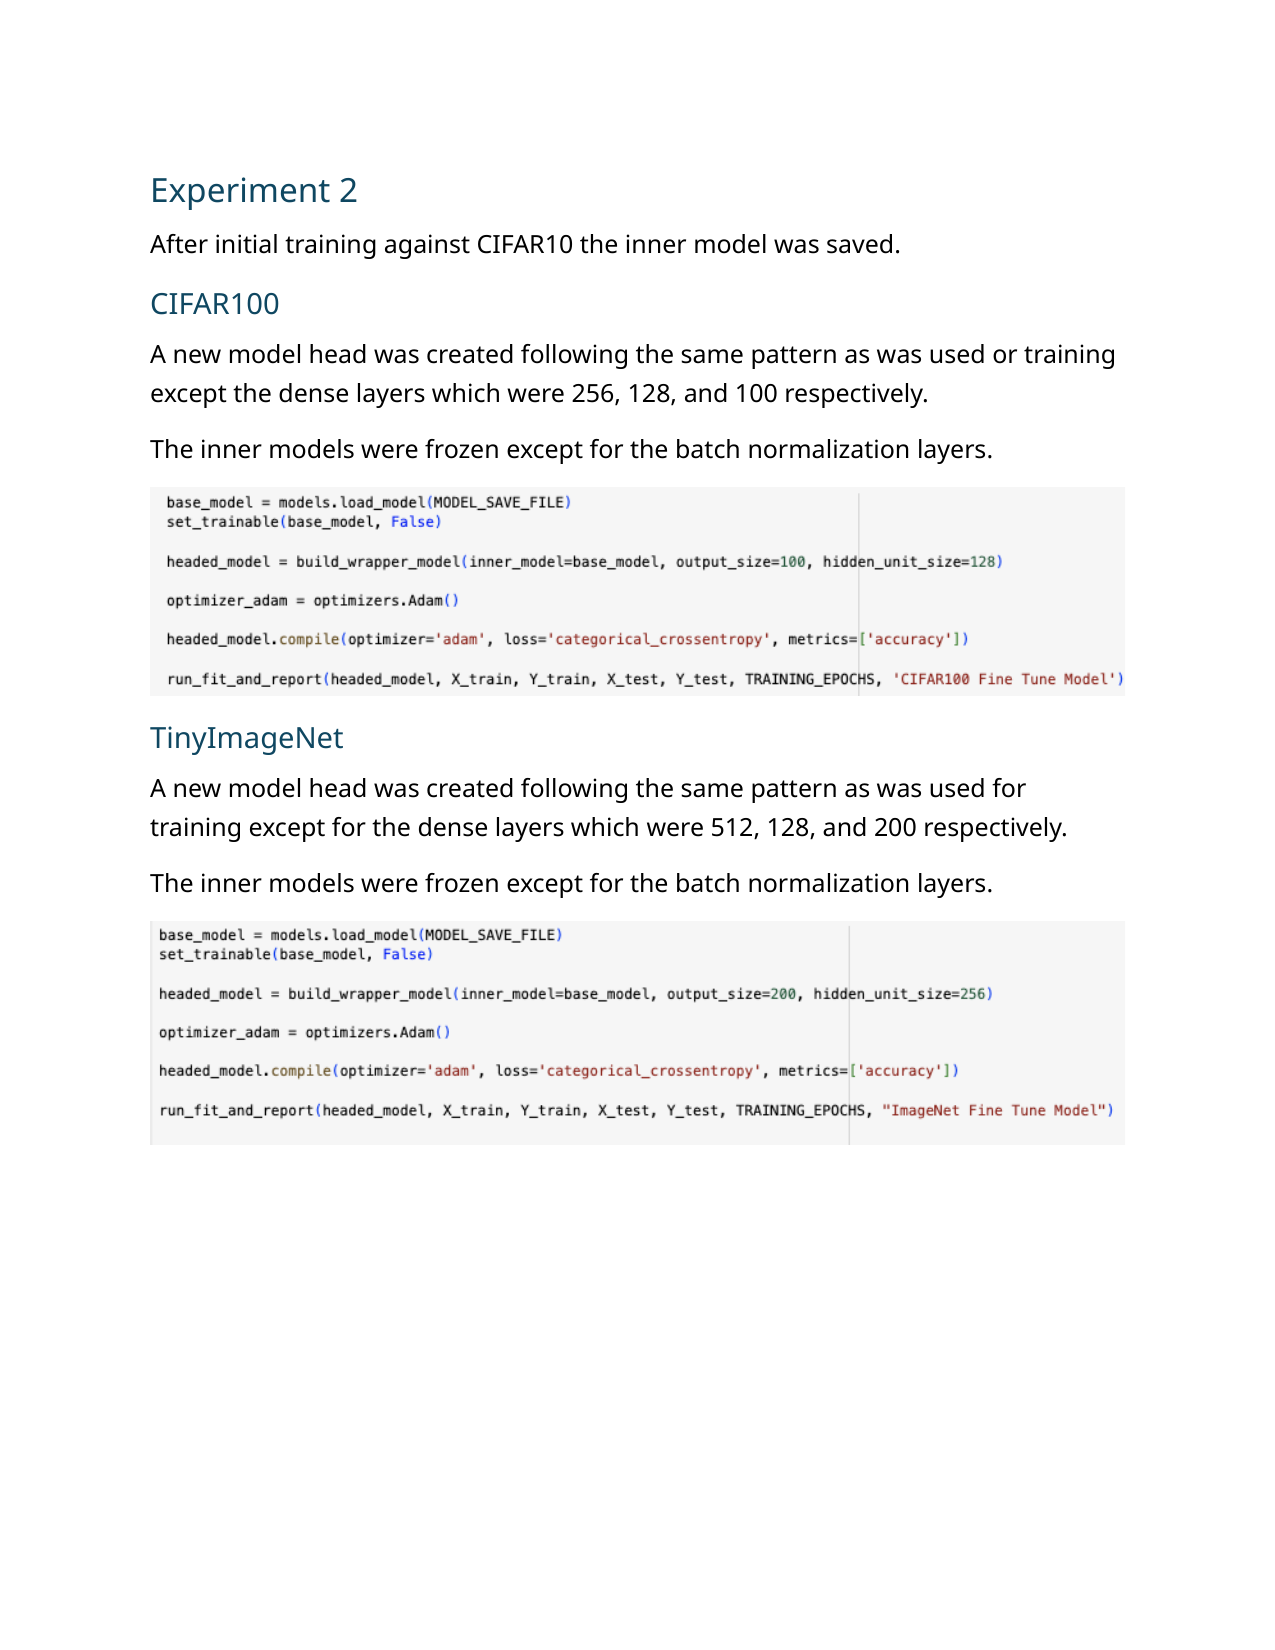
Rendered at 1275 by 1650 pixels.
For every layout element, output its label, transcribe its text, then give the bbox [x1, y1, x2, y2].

subtitle CIFAR100 [150, 283, 1125, 323]
subtitle TinyImageNet [150, 717, 1125, 757]
subtitle Experiment 2 [150, 167, 1125, 212]
picture [150, 921, 1125, 1145]
text The inner models were frozen except for the batch normalization layers. [150, 866, 1125, 900]
picture [150, 487, 1125, 696]
text A new model head was created following the same pattern as was used or training except the dense layers which were 256, 128, and 100 respectively. [150, 337, 1125, 410]
text A new model head was created following the same pattern as was used for training except for the dense layers which were 512, 128, and 200 respectively. [150, 771, 1125, 844]
text After initial training against CIFAR10 the inner model was saved. [150, 227, 1125, 261]
text The inner models were frozen except for the batch normalization layers. [150, 432, 1125, 466]
